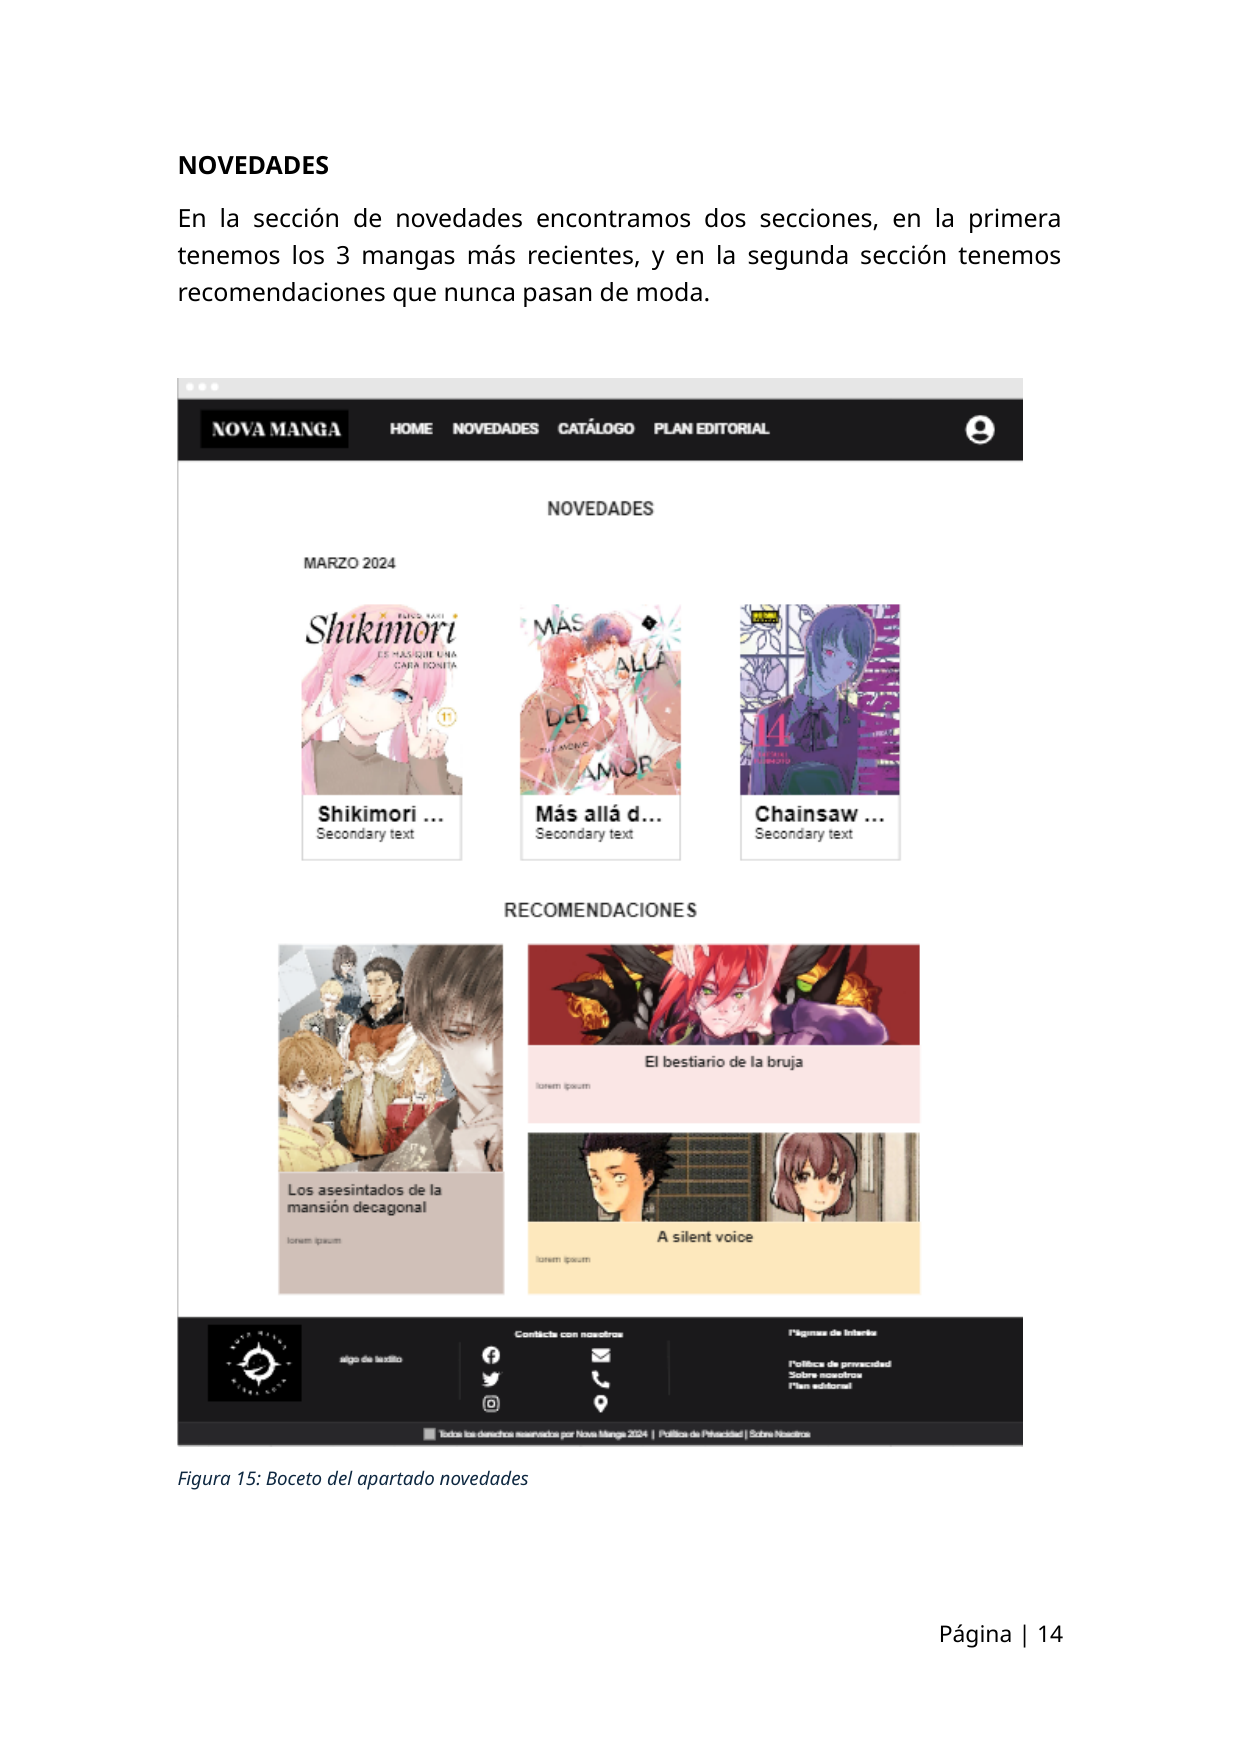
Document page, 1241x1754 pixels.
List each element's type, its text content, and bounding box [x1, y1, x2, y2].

text Figura 15: Boceto del apartado novedades [177, 1466, 1063, 1491]
text En la sección de novedades encontramos dos secciones, en la primera tenemos los 3 mangas más recientes, y en la segunda sección tenemos recomendaciones que nunca pasan de moda. [177, 201, 1063, 309]
picture [177, 378, 1023, 1447]
text NOVEDADES [177, 148, 1063, 182]
